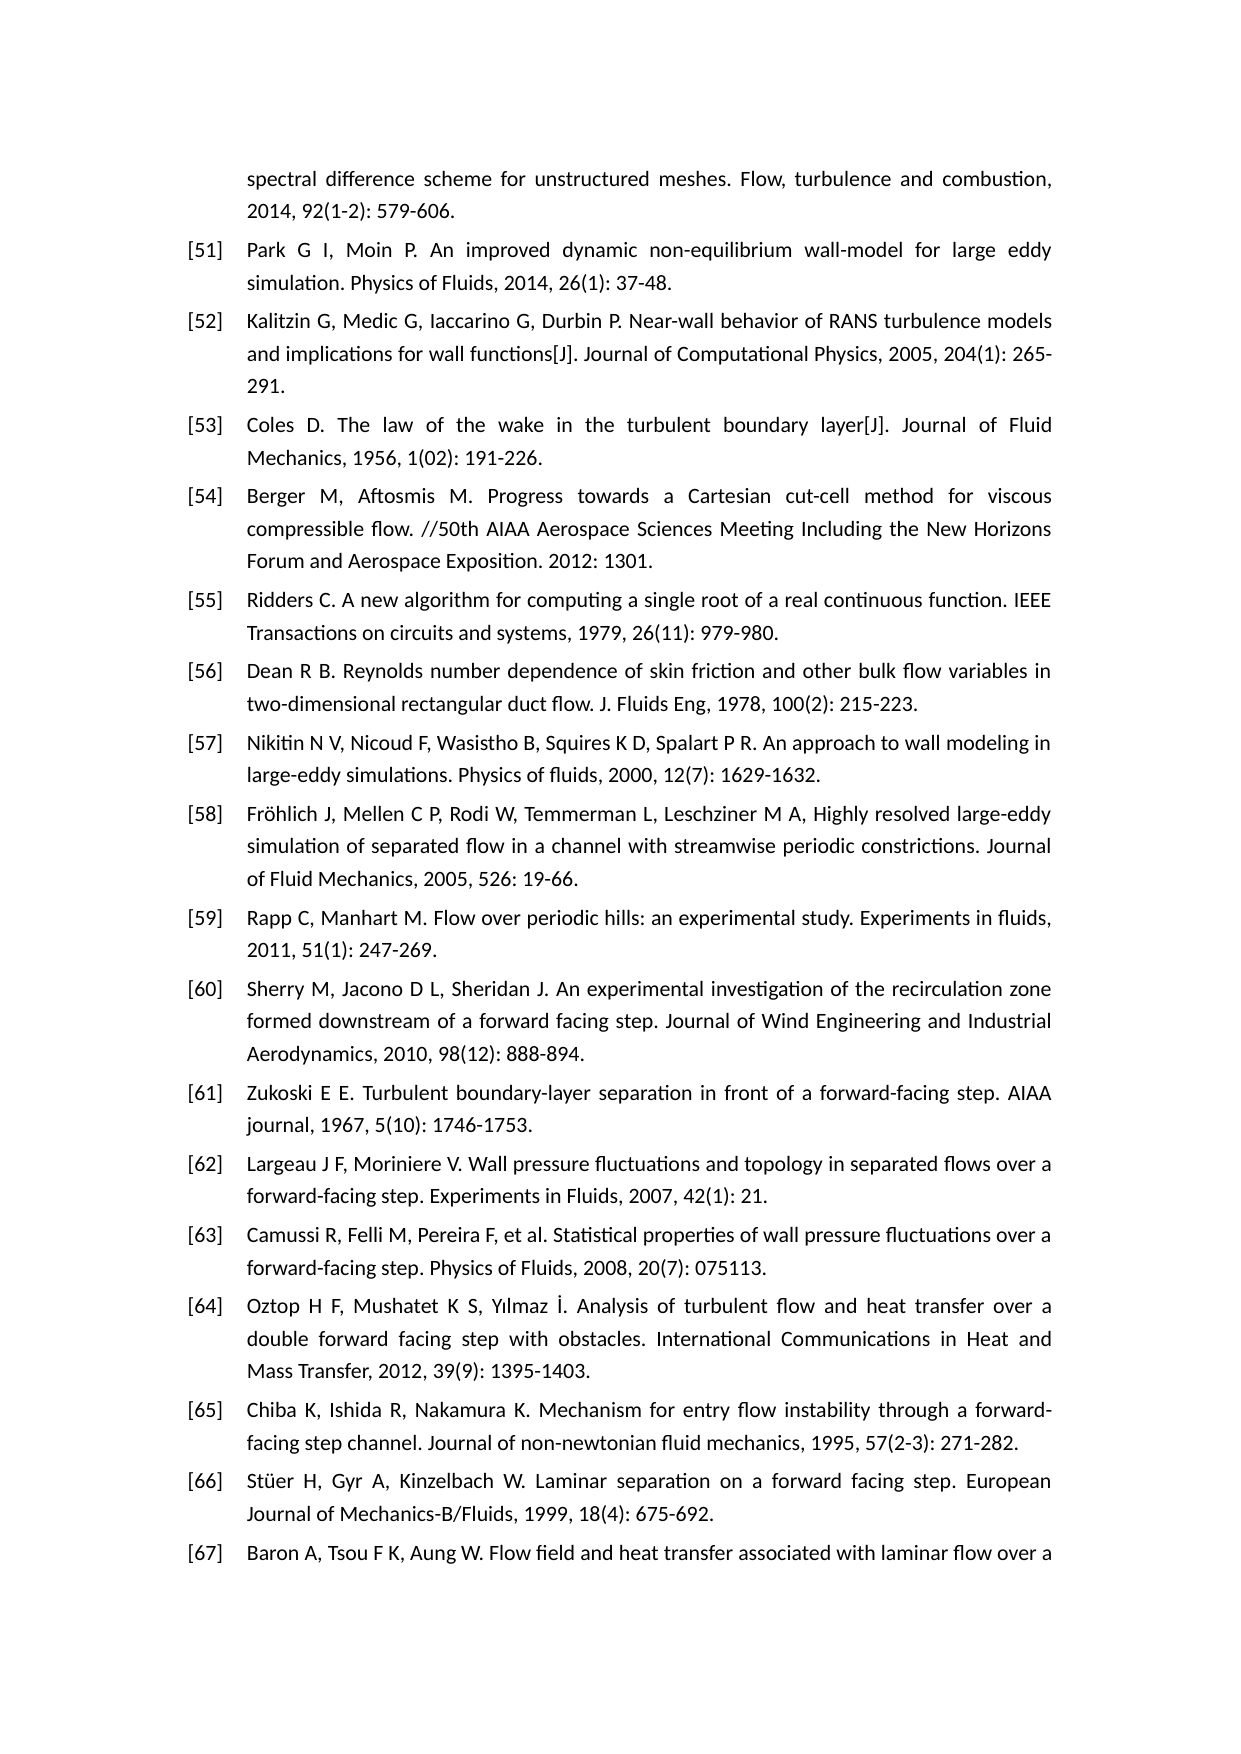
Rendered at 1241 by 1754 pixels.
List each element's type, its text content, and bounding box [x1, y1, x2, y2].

list Coles D. The law of the wake in the turbulent boundary layer[J]. Journal of Fluid Mechanics, 1956, 1(02): 191-226. [187, 408, 1053, 473]
list Stüer H, Gyr A, Kinzelbach W. Laminar separation on a forward facing step. European Journal of Mechanics-B/Fluids, 1999, 18(4): 675-692. [187, 1464, 1053, 1529]
list Nikitin N V, Nicoud F, Wasistho B, Squires K D, Spalart P R. An approach to wall modeling in large-eddy simulations. Physics of fluids, 2000, 12(7): 1629-1632. [187, 726, 1053, 791]
list Sherry M, Jacono D L, Sheridan J. An experimental investigation of the recirculation zone formed downstream of a forward facing step. Journal of Wind Engineering and Industrial Aerodynamics, 2010, 98(12): 888-894. [187, 972, 1053, 1069]
list Rapp C, Manhart M. Flow over periodic hills: an experimental study. Experiments in fluids, 2011, 51(1): 247-269. [187, 901, 1053, 966]
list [187, 162, 1053, 227]
list Fröhlich J, Mellen C P, Rodi W, Temmerman L, Leschziner M A, Highly resolved large-eddy simulation of separated flow in a channel with streamwise periodic constrictions. Journal of Fluid Mechanics, 2005, 526: 19-66. [187, 797, 1053, 894]
list Berger M, Aftosmis M. Progress towards a Cartesian cut-cell method for viscous compressible flow. //50th AIAA Aerospace Sciences Meeting Including the New Horizons Forum and Aerospace Exposition. 2012: 1301. [187, 479, 1053, 577]
list Oztop H F, Mushatet K S, Yılmaz İ. Analysis of turbulent flow and heat transfer over a double forward facing step with obstacles. International Communications in Heat and Mass Transfer, 2012, 39(9): 1395-1403. [187, 1289, 1053, 1387]
list Park G I, Moin P. An improved dynamic non-equilibrium wall-model for large eddy simulation. Physics of Fluids, 2014, 26(1): 37-48. [187, 233, 1053, 298]
list Chiba K, Ishida R, Nakamura K. Mechanism for entry flow instability through a forward-facing step channel. Journal of non-newtonian fluid mechanics, 1995, 57(2-3): 271-282. [187, 1393, 1053, 1458]
list Largeau J F, Moriniere V. Wall pressure fluctuations and topology in separated flows over a forward-facing step. Experiments in Fluids, 2007, 42(1): 21. [187, 1147, 1053, 1212]
list Ridders C. A new algorithm for computing a single root of a real continuous function. IEEE Transactions on circuits and systems, 1979, 26(11): 979-980. [187, 583, 1053, 648]
list Dean R B. Reynolds number dependence of skin friction and other bulk flow variables in two-dimensional rectangular duct flow. J. Fluids Eng, 1978, 100(2): 215-223. [187, 654, 1053, 719]
list Kalitzin G, Medic G, Iaccarino G, Durbin P. Near-wall behavior of RANS turbulence models and implications for wall functions[J]. Journal of Computational Physics, 2005, 204(1): 265-291. [187, 304, 1053, 402]
list Zukoski E E. Turbulent boundary-layer separation in front of a forward-facing step. AIAA journal, 1967, 5(10): 1746-1753. [187, 1076, 1053, 1141]
list Camussi R, Felli M, Pereira F, et al. Statistical properties of wall pressure fluctuations over a forward-facing step. Physics of Fluids, 2008, 20(7): 075113. [187, 1218, 1053, 1283]
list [187, 1536, 1053, 1568]
